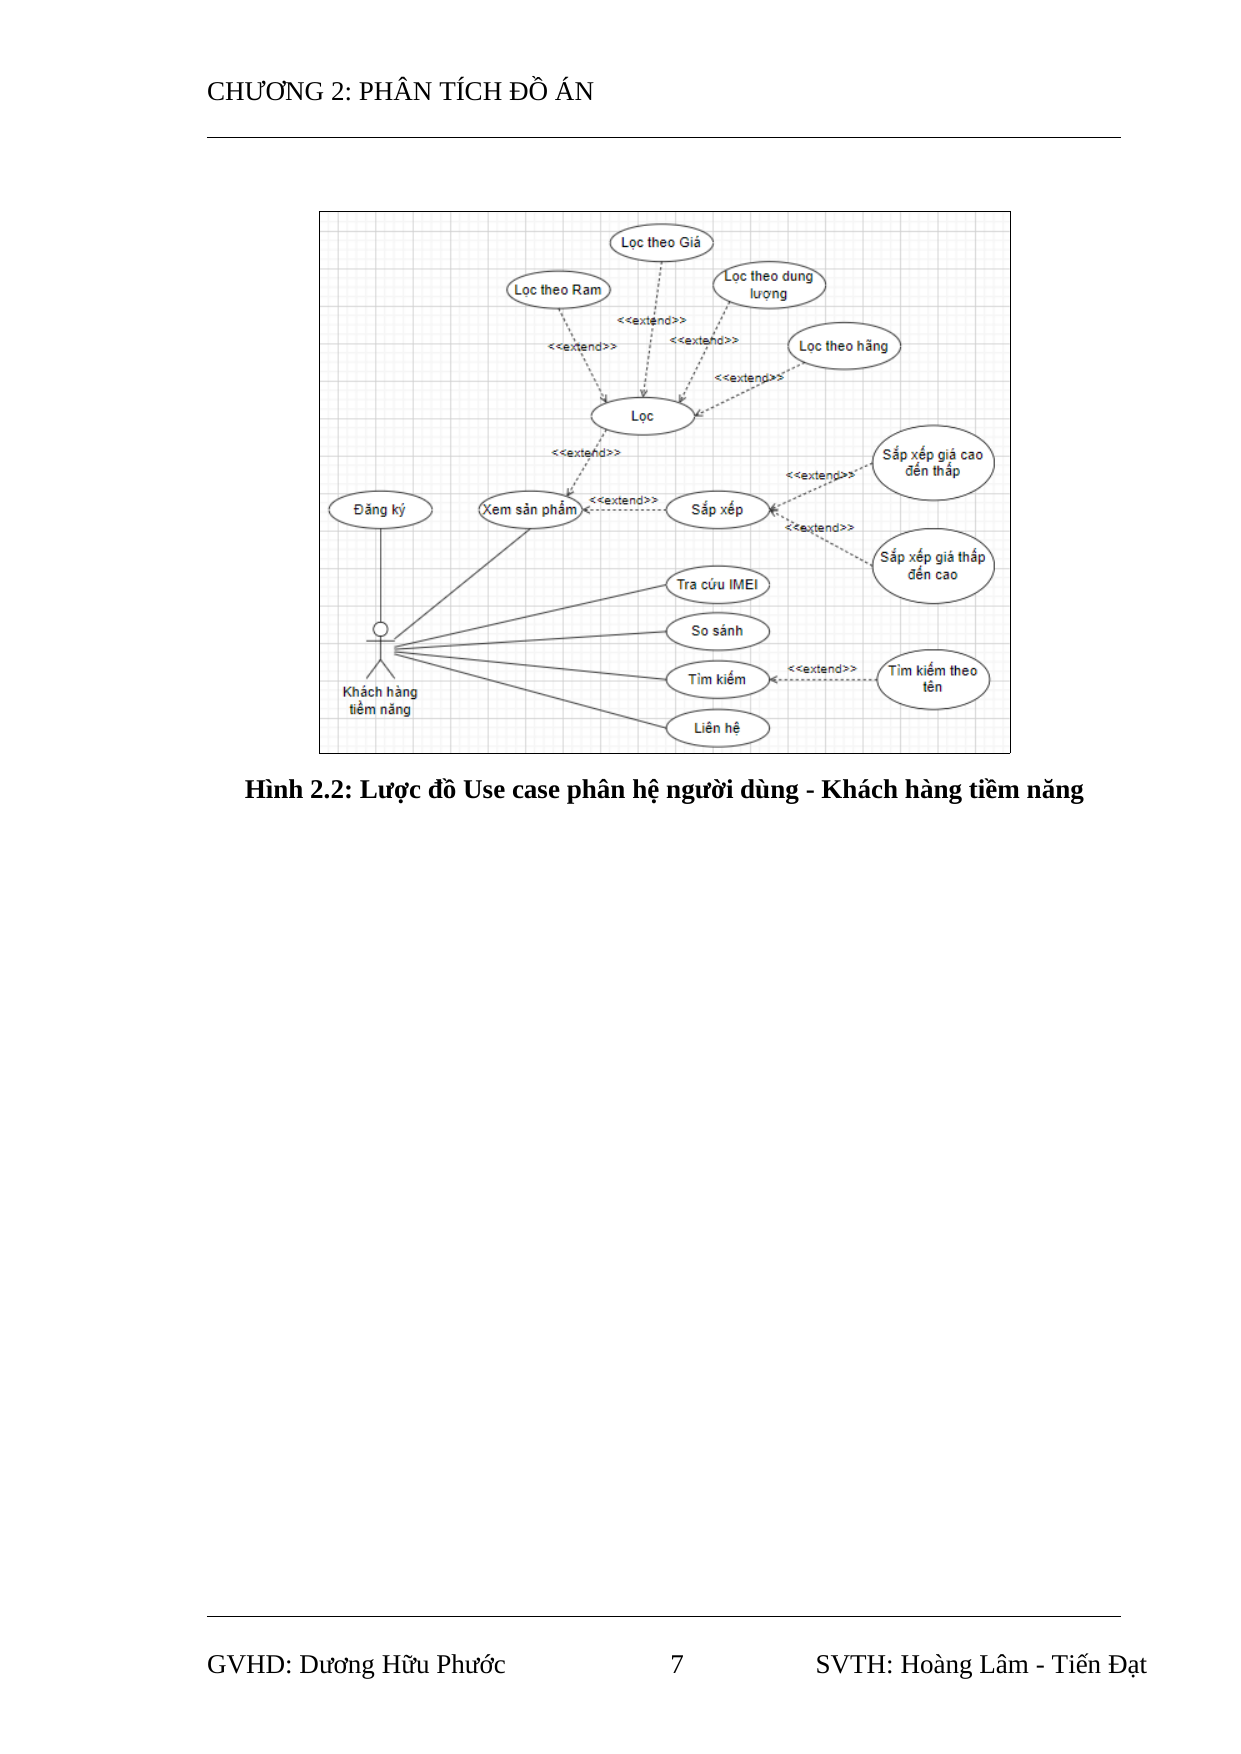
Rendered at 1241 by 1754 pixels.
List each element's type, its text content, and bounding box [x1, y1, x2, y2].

subtitle Hình 2.2: Lược đồ Use case phân hệ người dùng - Khách hàng tiềm năng [207, 773, 1122, 804]
picture [320, 212, 1010, 753]
